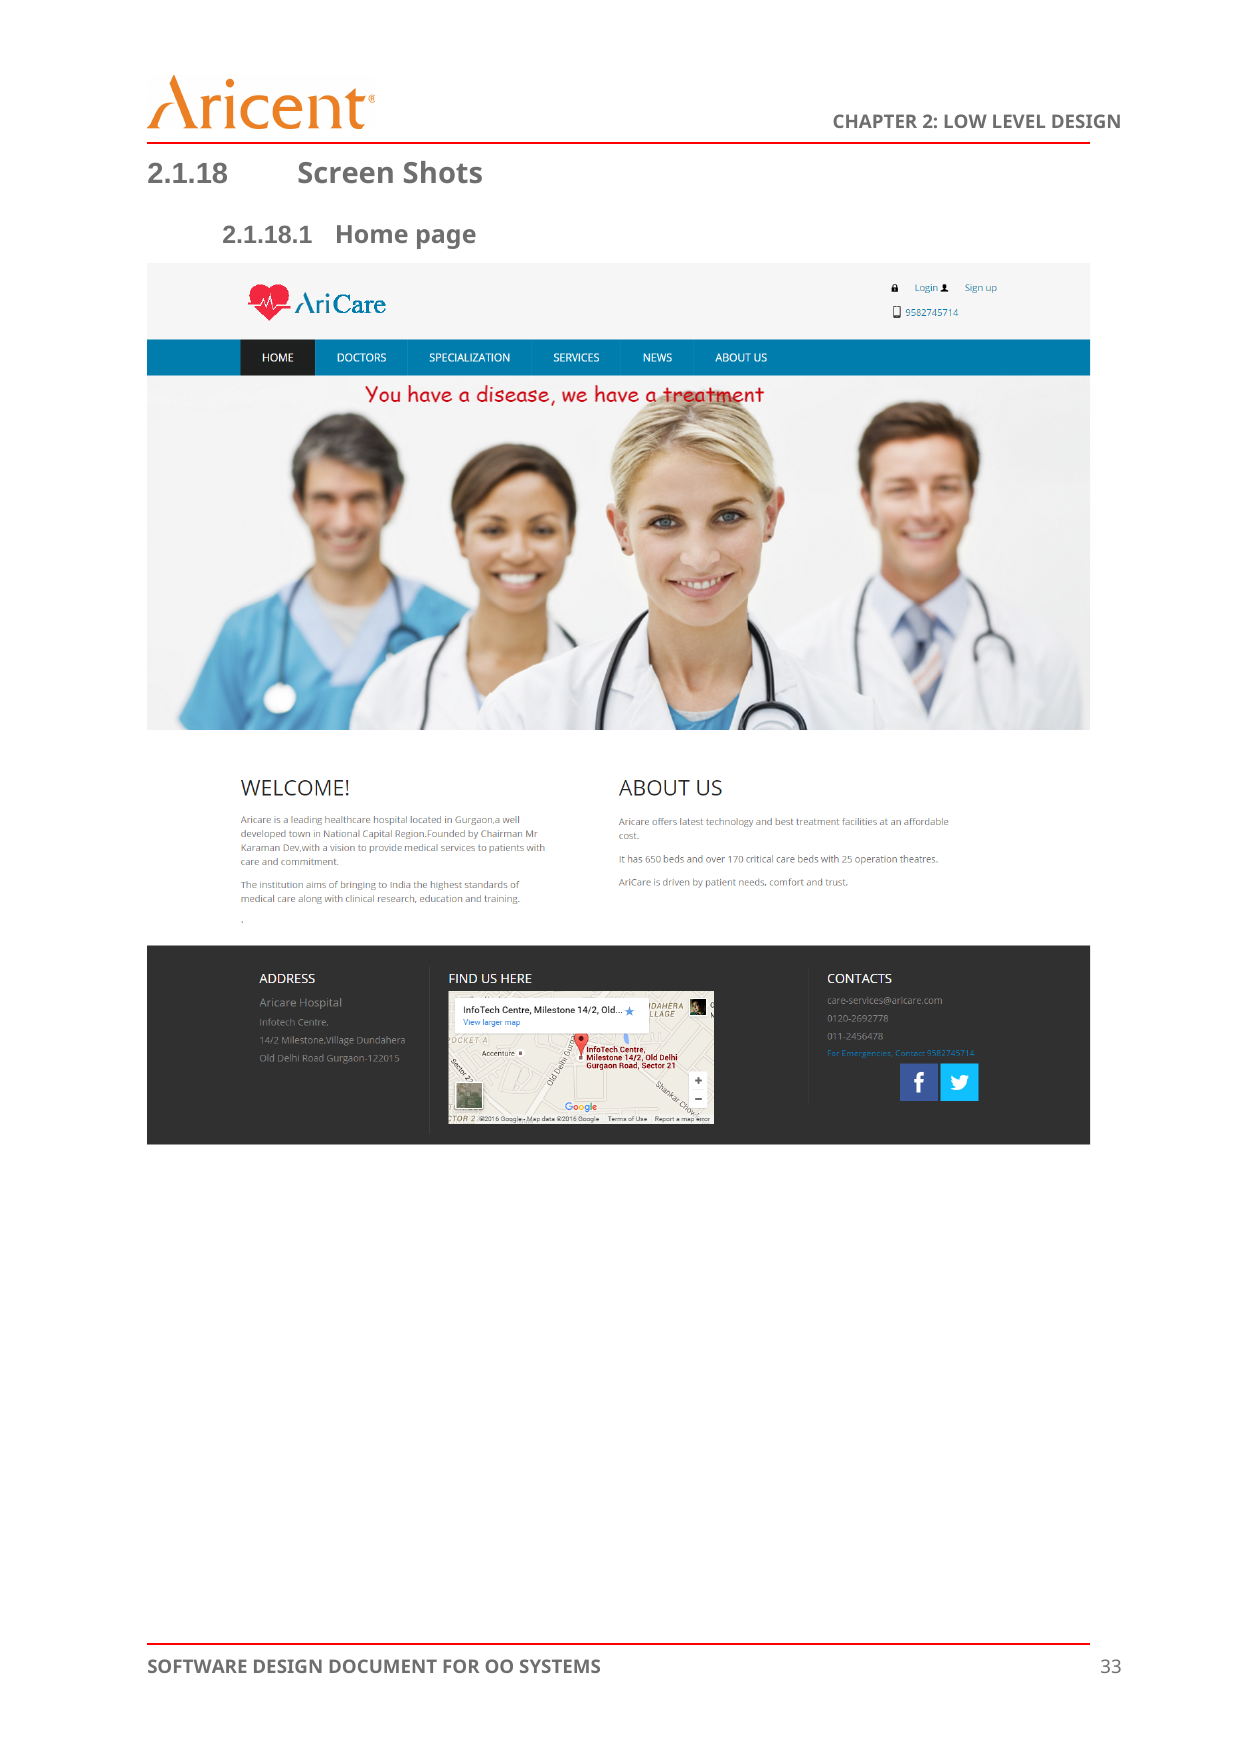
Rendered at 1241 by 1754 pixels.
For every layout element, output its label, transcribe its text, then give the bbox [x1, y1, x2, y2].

subtitle Screen Shots [147, 152, 1090, 192]
subtitle Home page [222, 217, 1090, 251]
picture [147, 75, 375, 129]
picture [147, 263, 1091, 1160]
